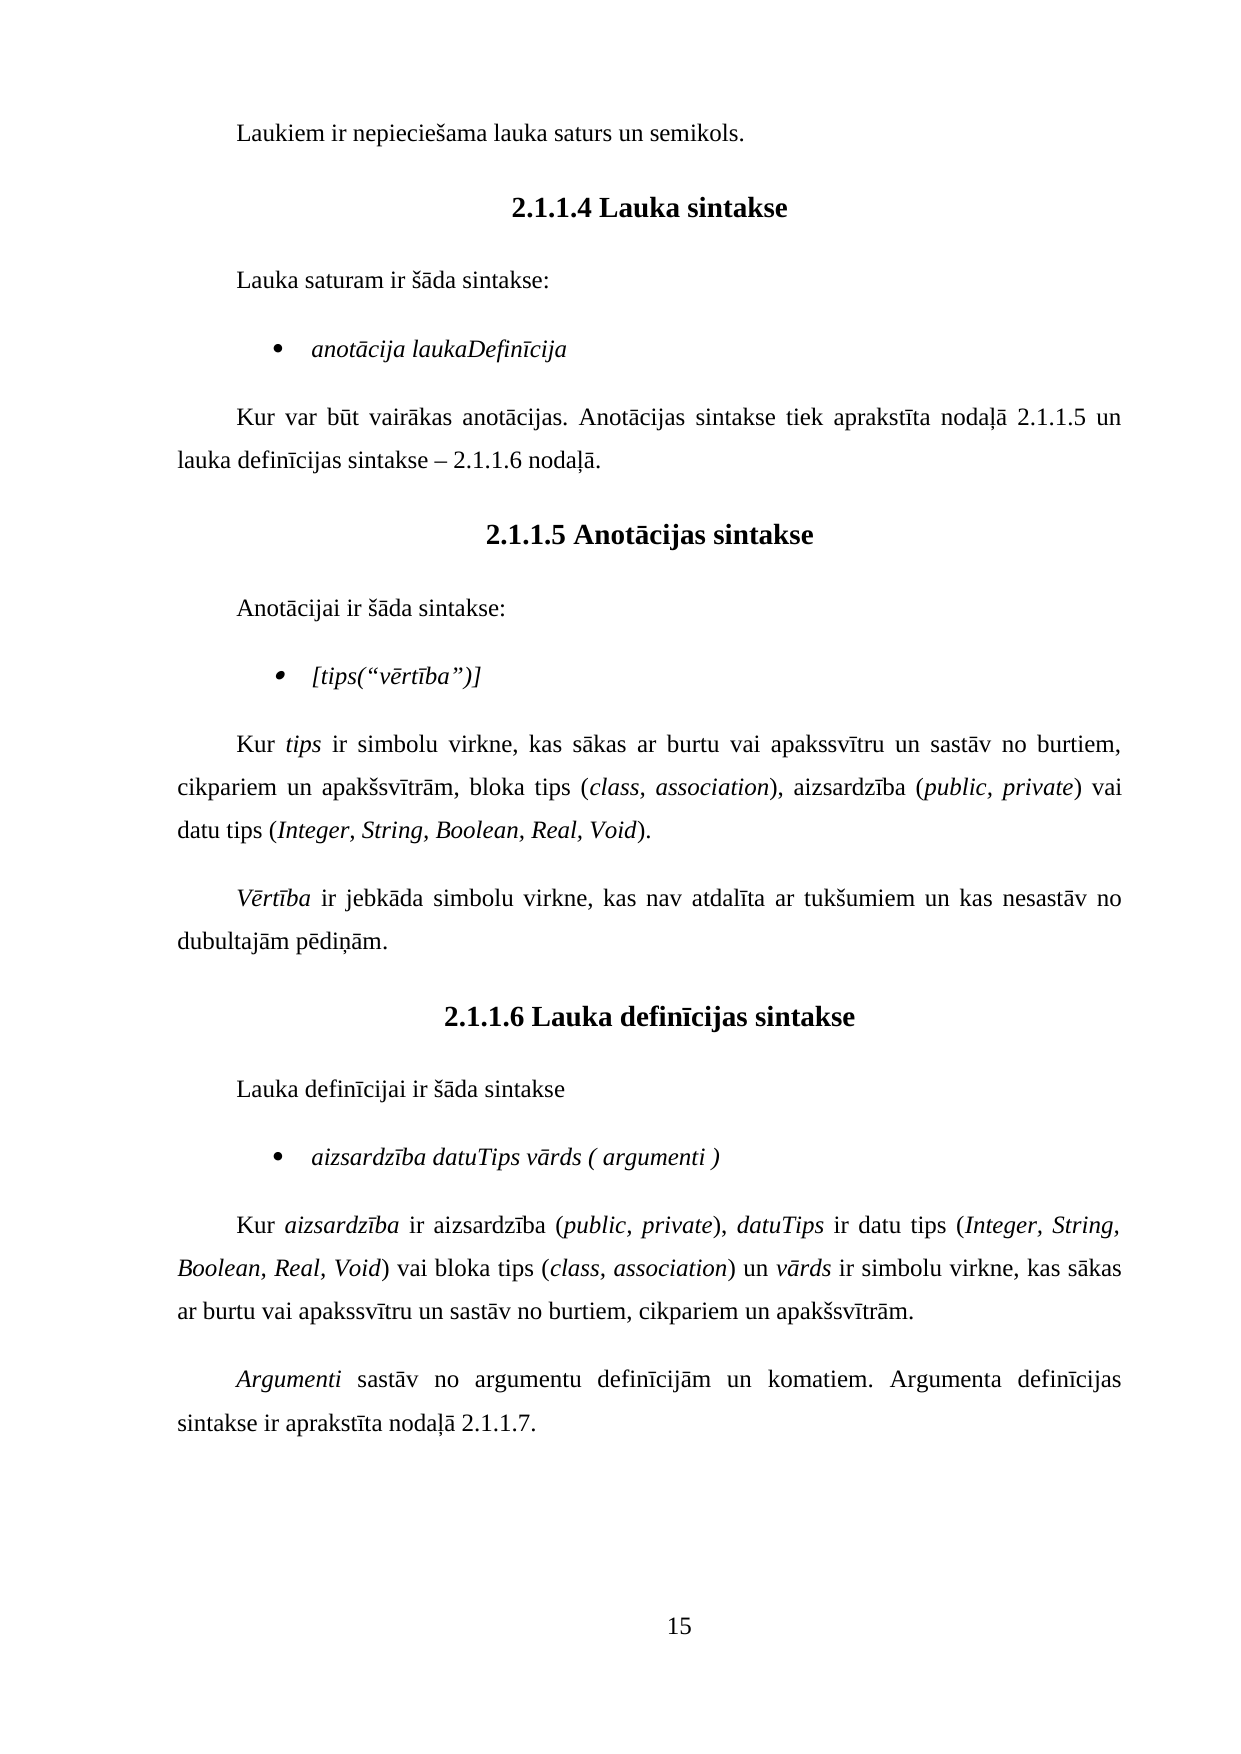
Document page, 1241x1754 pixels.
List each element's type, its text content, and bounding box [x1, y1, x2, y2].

text Vērtība ir jebkāda simbolu virkne, kas nav atdalīta ar tukšumiem un kas nesastāv no dubultajām pēdiņām. [177, 883, 1122, 955]
subtitle 2.1.1.5 Anotācijas sintakse [177, 517, 1122, 551]
list aizsardzība datuTips vārds ( argumenti ) [273, 1142, 1122, 1171]
subtitle 2.1.1.4 Lauka sintakse [177, 190, 1122, 224]
list anotācija laukaDefinīcija [273, 334, 1122, 362]
text Kur tips ir simbolu virkne, kas sākas ar burtu vai apakssvītru un sastāv no burtiem, cikpariem un apakšsvītrām, bloka tips (class, association), aizsardzība (public, private) vai datu tips (Integer, String, Boolean, Real, Void). [177, 729, 1122, 844]
text Lauka definīcijai ir šāda sintakse [177, 1074, 1122, 1103]
text Argumenti sastāv no argumentu definīcijām un komatiem. Argumenta definīcijas sintakse ir aprakstīta nodaļā 2.1.1.7. [177, 1364, 1122, 1436]
text Kur var būt vairākas anotācijas. Anotācijas sintakse tiek aprakstīta nodaļā 2.1.1.5 un lauka definīcijas sintakse – 2.1.1.6 nodaļā. [177, 402, 1122, 474]
list [tips(“vērtība”)] [273, 661, 1122, 689]
text Lauka saturam ir šāda sintakse: [177, 266, 1122, 294]
text Laukiem ir nepieciešama lauka saturs un semikols. [177, 118, 1122, 147]
text Kur aizsardzība ir aizsardzība (public, private), datuTips ir datu tips (Integer, String, Boolean, Real, Void) vai bloka tips (class, association) un vārds ir simbolu virkne, kas sākas ar burtu vai apakssvītru un sastāv no burtiem, cikpariem un apakšsvītrām. [177, 1210, 1122, 1325]
text Anotācijai ir šāda sintakse: [177, 593, 1122, 621]
subtitle 2.1.1.6 Lauka definīcijas sintakse [177, 999, 1122, 1032]
